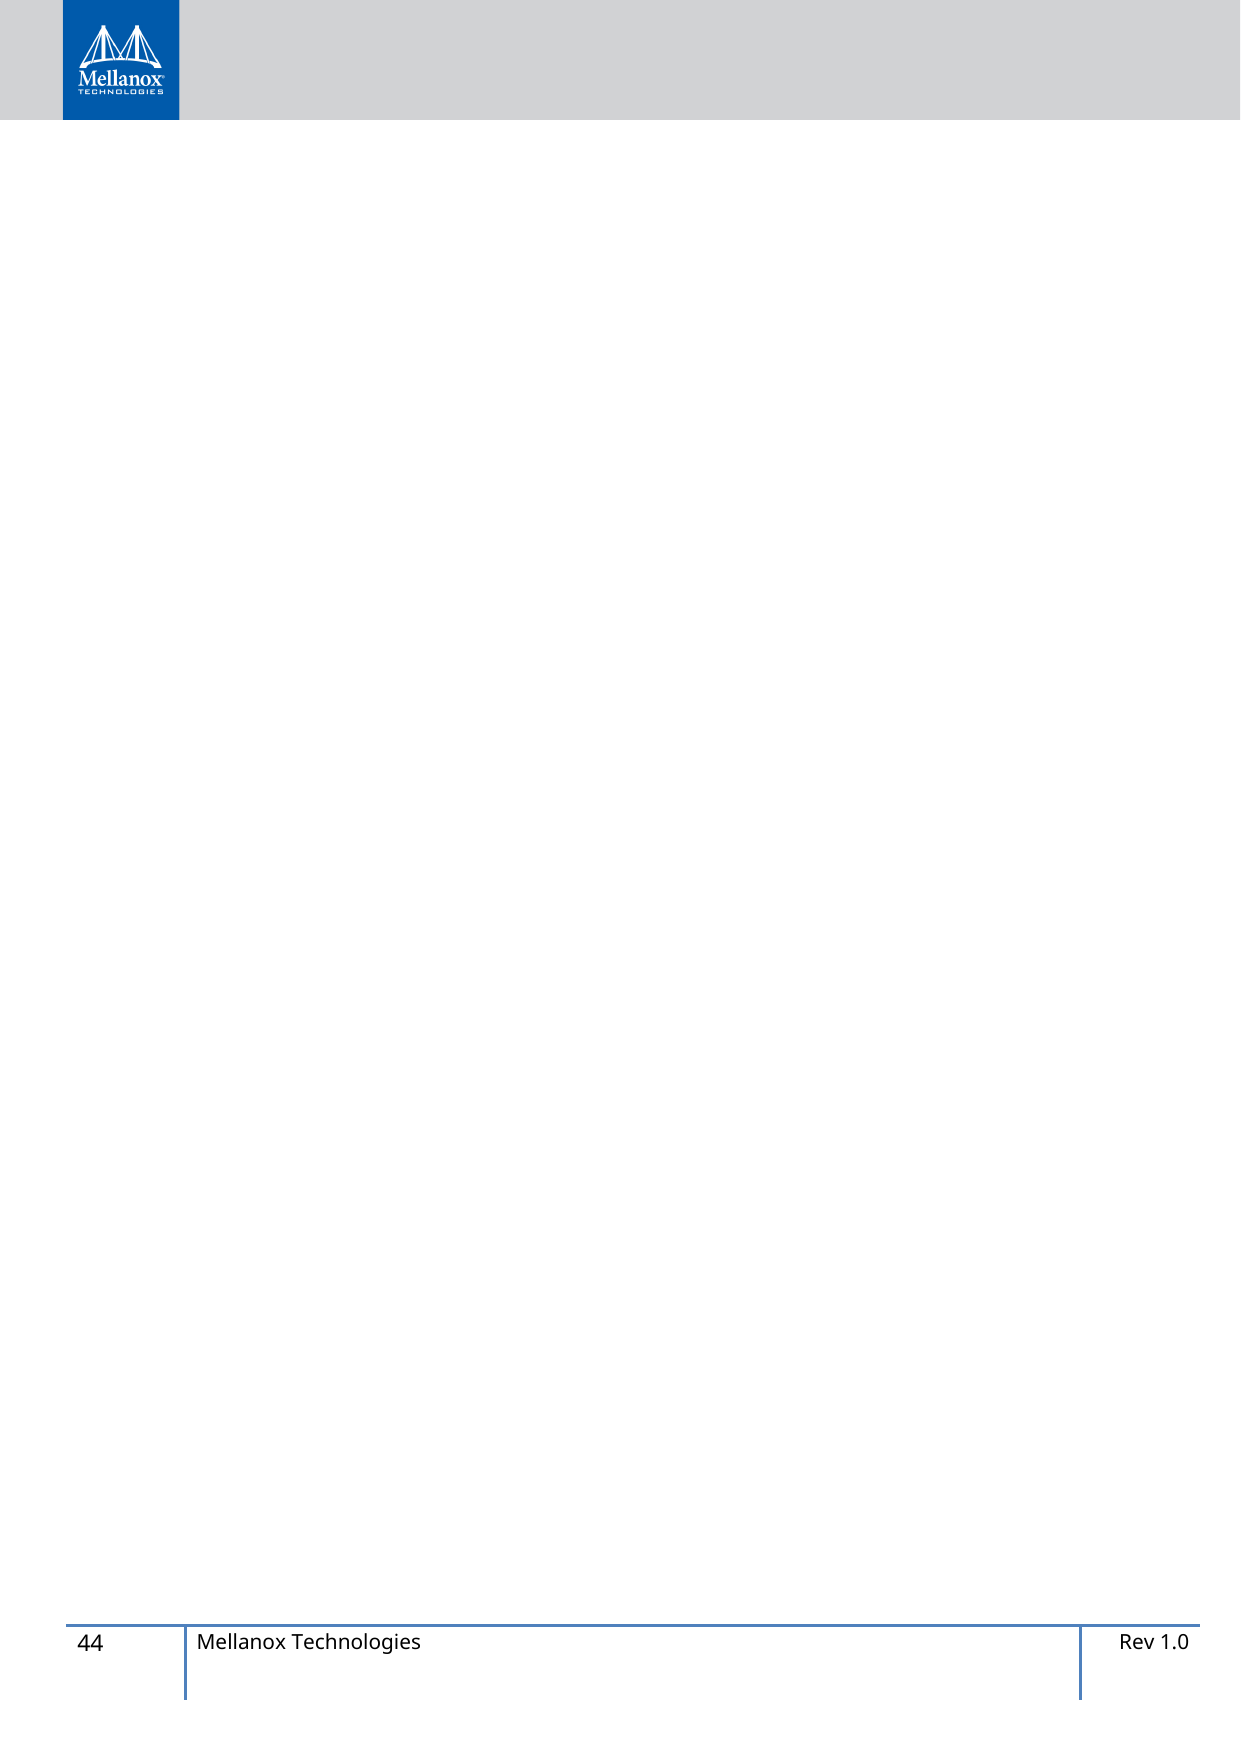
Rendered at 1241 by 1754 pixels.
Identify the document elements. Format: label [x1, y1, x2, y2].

picture [0, 0, 1241, 120]
